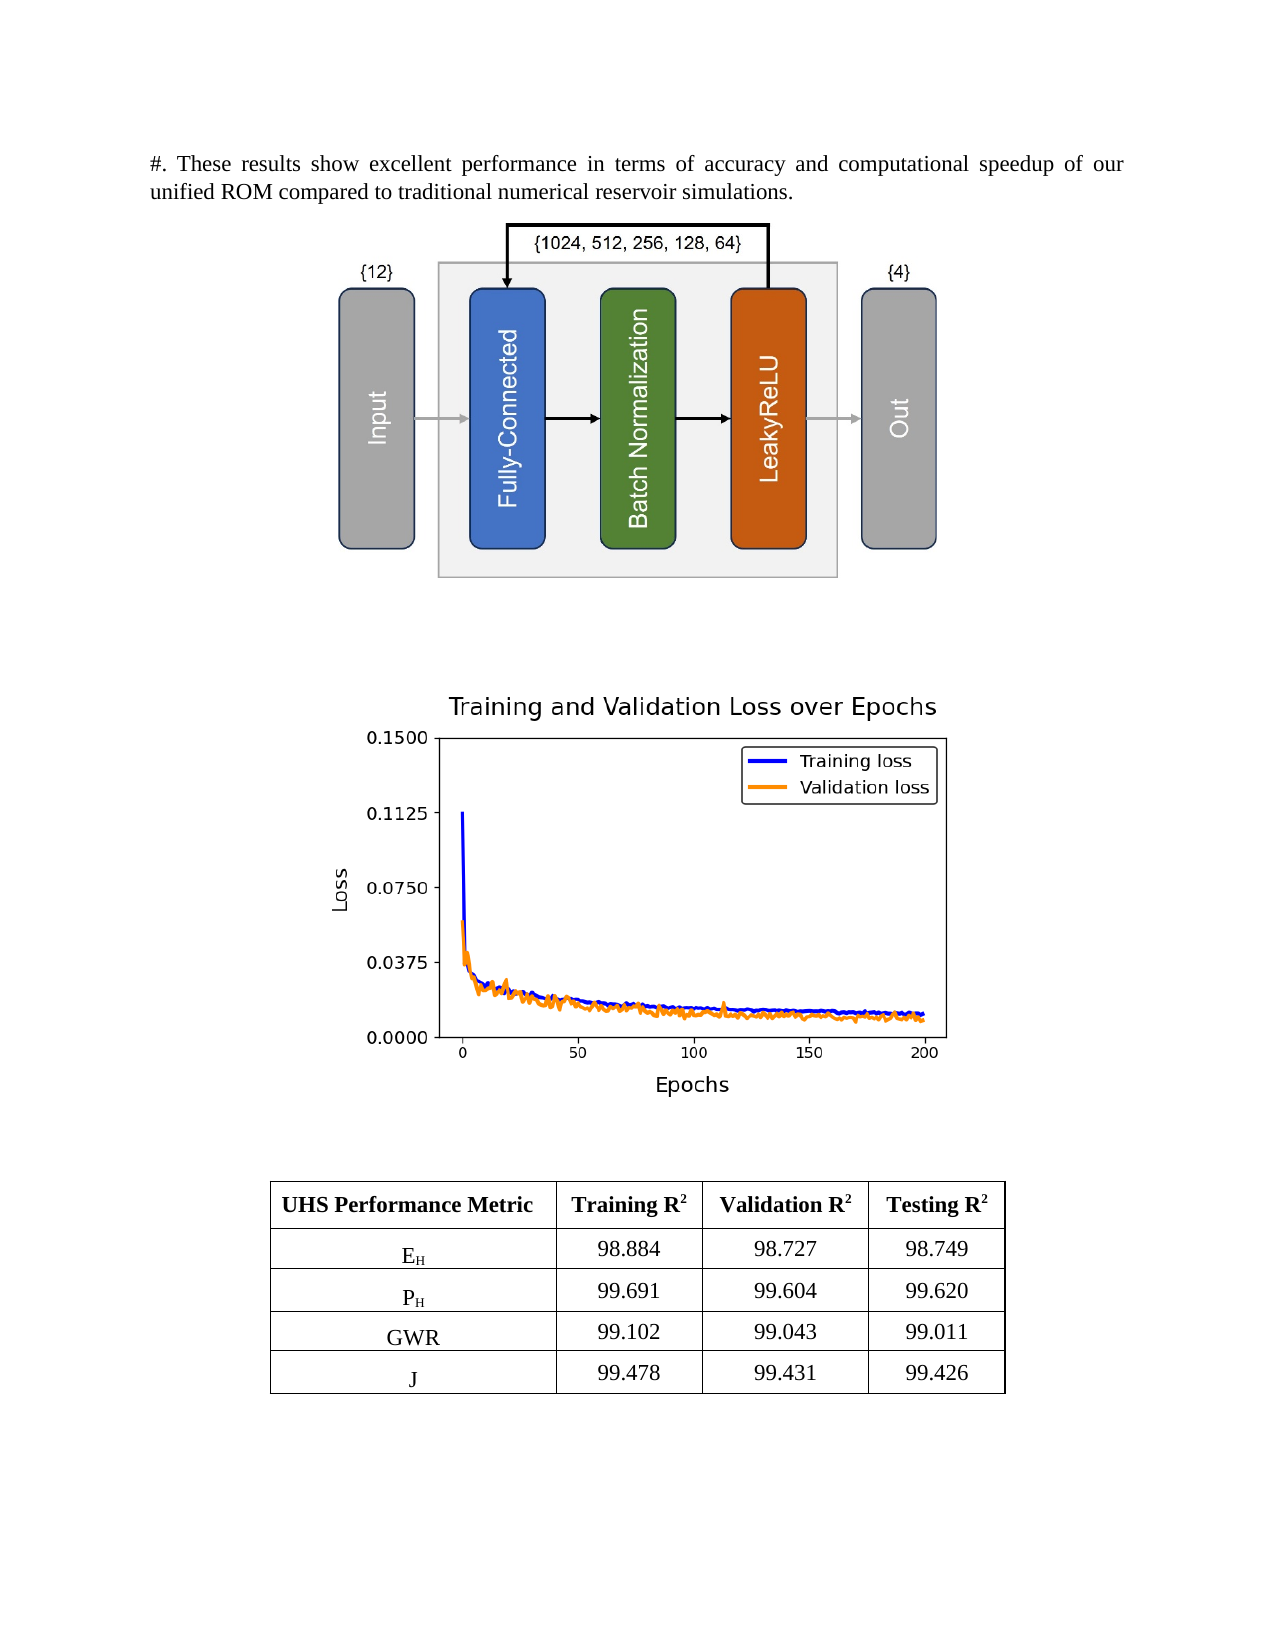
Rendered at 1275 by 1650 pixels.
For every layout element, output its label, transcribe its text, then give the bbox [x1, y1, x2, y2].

table_header Testing R2 [869, 1182, 1004, 1228]
table_cell 99.691 [557, 1269, 702, 1311]
table_cell 99.431 [703, 1351, 868, 1393]
table_cell EH [271, 1229, 556, 1268]
table_cell 99.011 [869, 1312, 1004, 1350]
table_header Validation R2 [703, 1182, 868, 1228]
table_cell 98.749 [869, 1229, 1004, 1268]
table_cell 99.426 [869, 1351, 1004, 1393]
picture [338, 223, 937, 578]
table_cell 99.604 [703, 1269, 868, 1311]
table_cell 98.884 [557, 1229, 702, 1268]
table_cell 98.727 [703, 1229, 868, 1268]
table_cell 99.478 [557, 1351, 702, 1393]
table_cell J [271, 1351, 556, 1393]
table_cell 99.043 [703, 1312, 868, 1350]
table_header Training R2 [557, 1182, 702, 1228]
table_cell PH [271, 1269, 556, 1311]
table_header UHS Performance Metric [271, 1182, 556, 1228]
picture [319, 686, 956, 1107]
table_cell 99.102 [557, 1312, 702, 1350]
table_cell 99.620 [869, 1269, 1004, 1311]
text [150, 150, 1125, 205]
table_cell GWR [271, 1312, 556, 1350]
